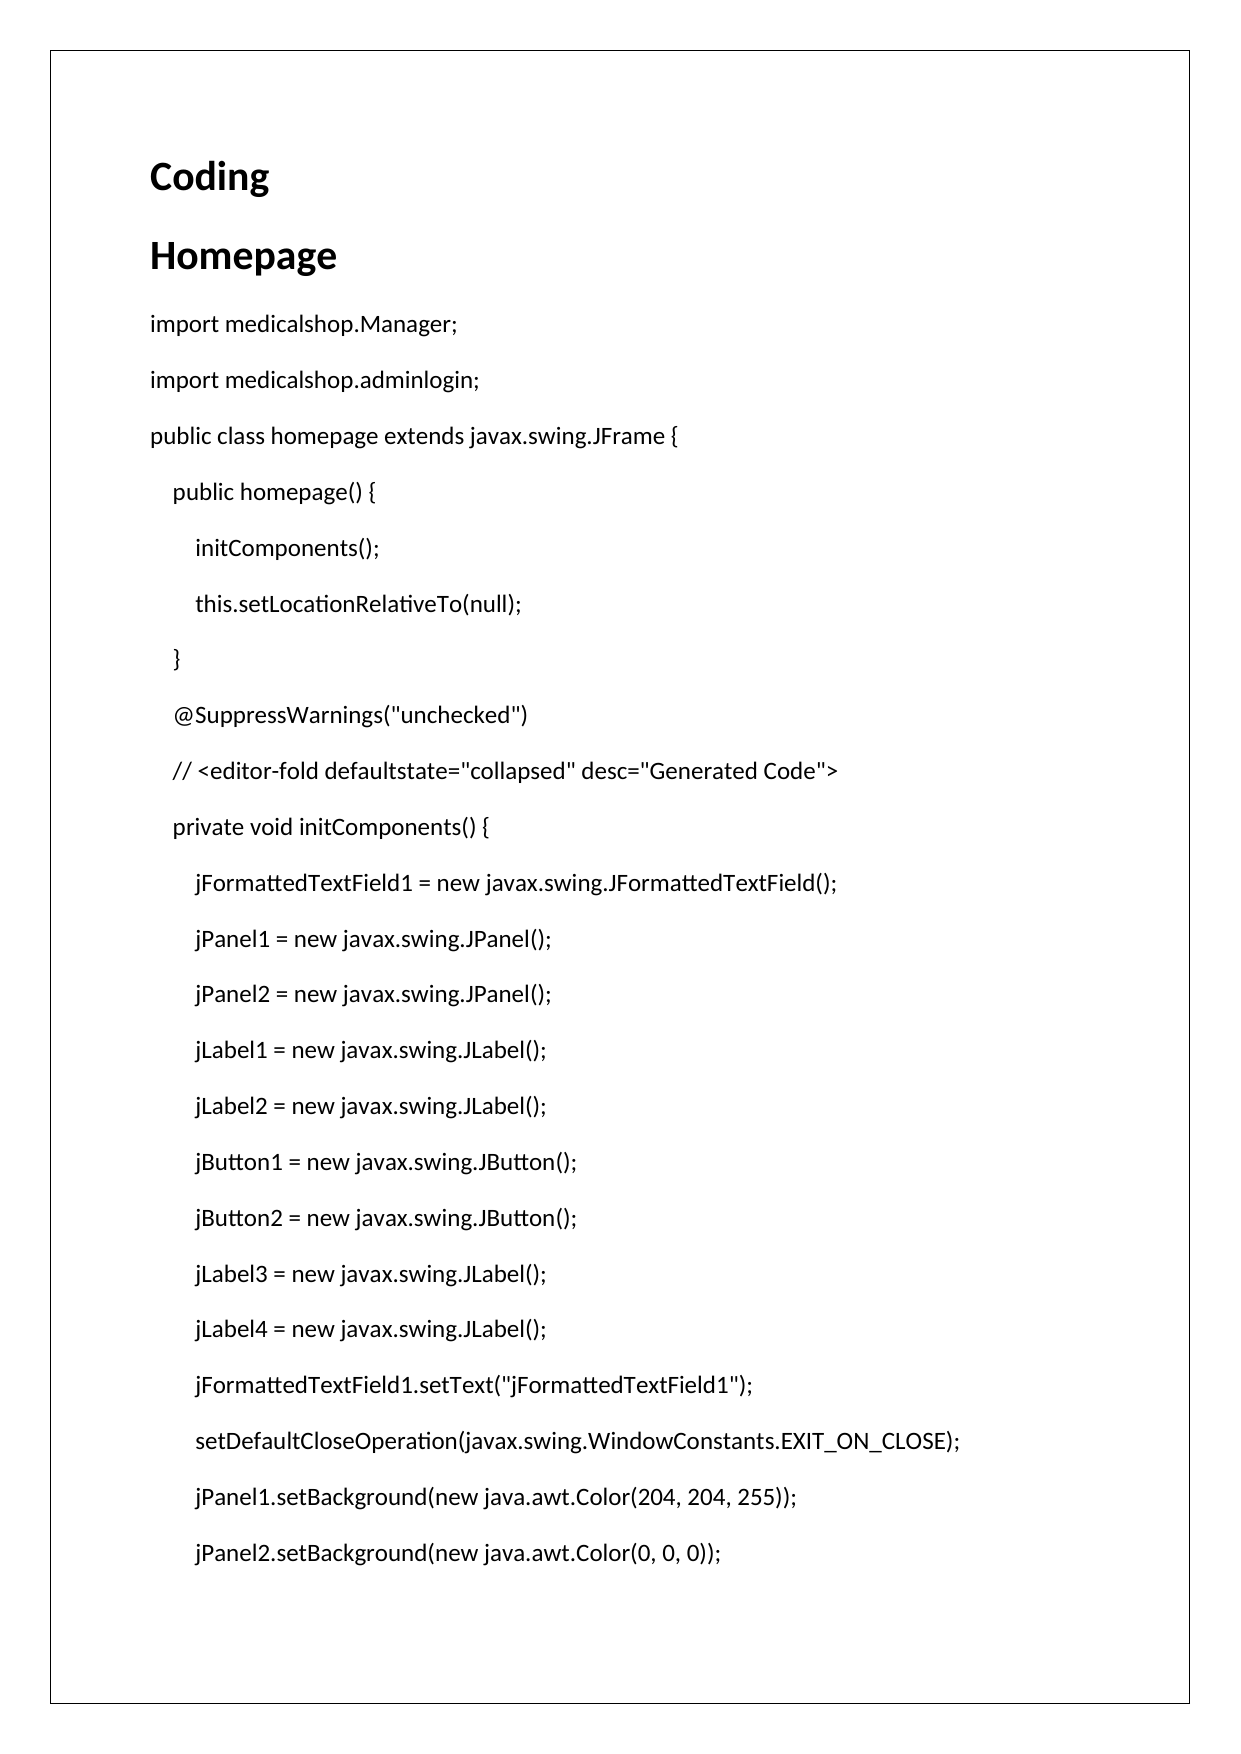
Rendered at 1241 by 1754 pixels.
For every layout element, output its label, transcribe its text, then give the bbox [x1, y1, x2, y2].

text jLabel4 = new javax.swing.JLabel(); [150, 1313, 1090, 1344]
text jLabel3 = new javax.swing.JLabel(); [150, 1258, 1090, 1288]
text jFormattedTextField1.setText("jFormattedTextField1"); [150, 1369, 1090, 1400]
text @SuppressWarnings("unchecked") [150, 699, 1090, 730]
text jPanel2 = new javax.swing.JPanel(); [150, 978, 1090, 1009]
text private void initComponents() { [150, 811, 1090, 842]
text // <editor-fold defaultstate="collapsed" desc="Generated Code"> [150, 755, 1090, 786]
text Homepage [150, 229, 1090, 280]
text jPanel1.setBackground(new java.awt.Color(204, 204, 255)); [150, 1481, 1090, 1512]
text initComponents(); [150, 532, 1090, 562]
text jLabel1 = new javax.swing.JLabel(); [150, 1034, 1090, 1065]
text setDefaultCloseOperation(javax.swing.WindowConstants.EXIT_ON_CLOSE); [150, 1425, 1090, 1456]
text jFormattedTextField1 = new javax.swing.JFormattedTextField(); [150, 867, 1090, 897]
text import medicalshop.adminlogin; [150, 364, 1090, 395]
text jPanel2.setBackground(new java.awt.Color(0, 0, 0)); [150, 1537, 1090, 1567]
text public class homepage extends javax.swing.JFrame { [150, 420, 1090, 451]
text public homepage() { [150, 476, 1090, 507]
text this.setLocationRelativeTo(null); [150, 588, 1090, 618]
text jButton1 = new javax.swing.JButton(); [150, 1146, 1090, 1177]
text jButton2 = new javax.swing.JButton(); [150, 1202, 1090, 1232]
text jLabel2 = new javax.swing.JLabel(); [150, 1090, 1090, 1121]
text } [150, 643, 1090, 674]
text jPanel1 = new javax.swing.JPanel(); [150, 923, 1090, 953]
text import medicalshop.Manager; [150, 308, 1090, 339]
text Coding [150, 150, 1090, 201]
